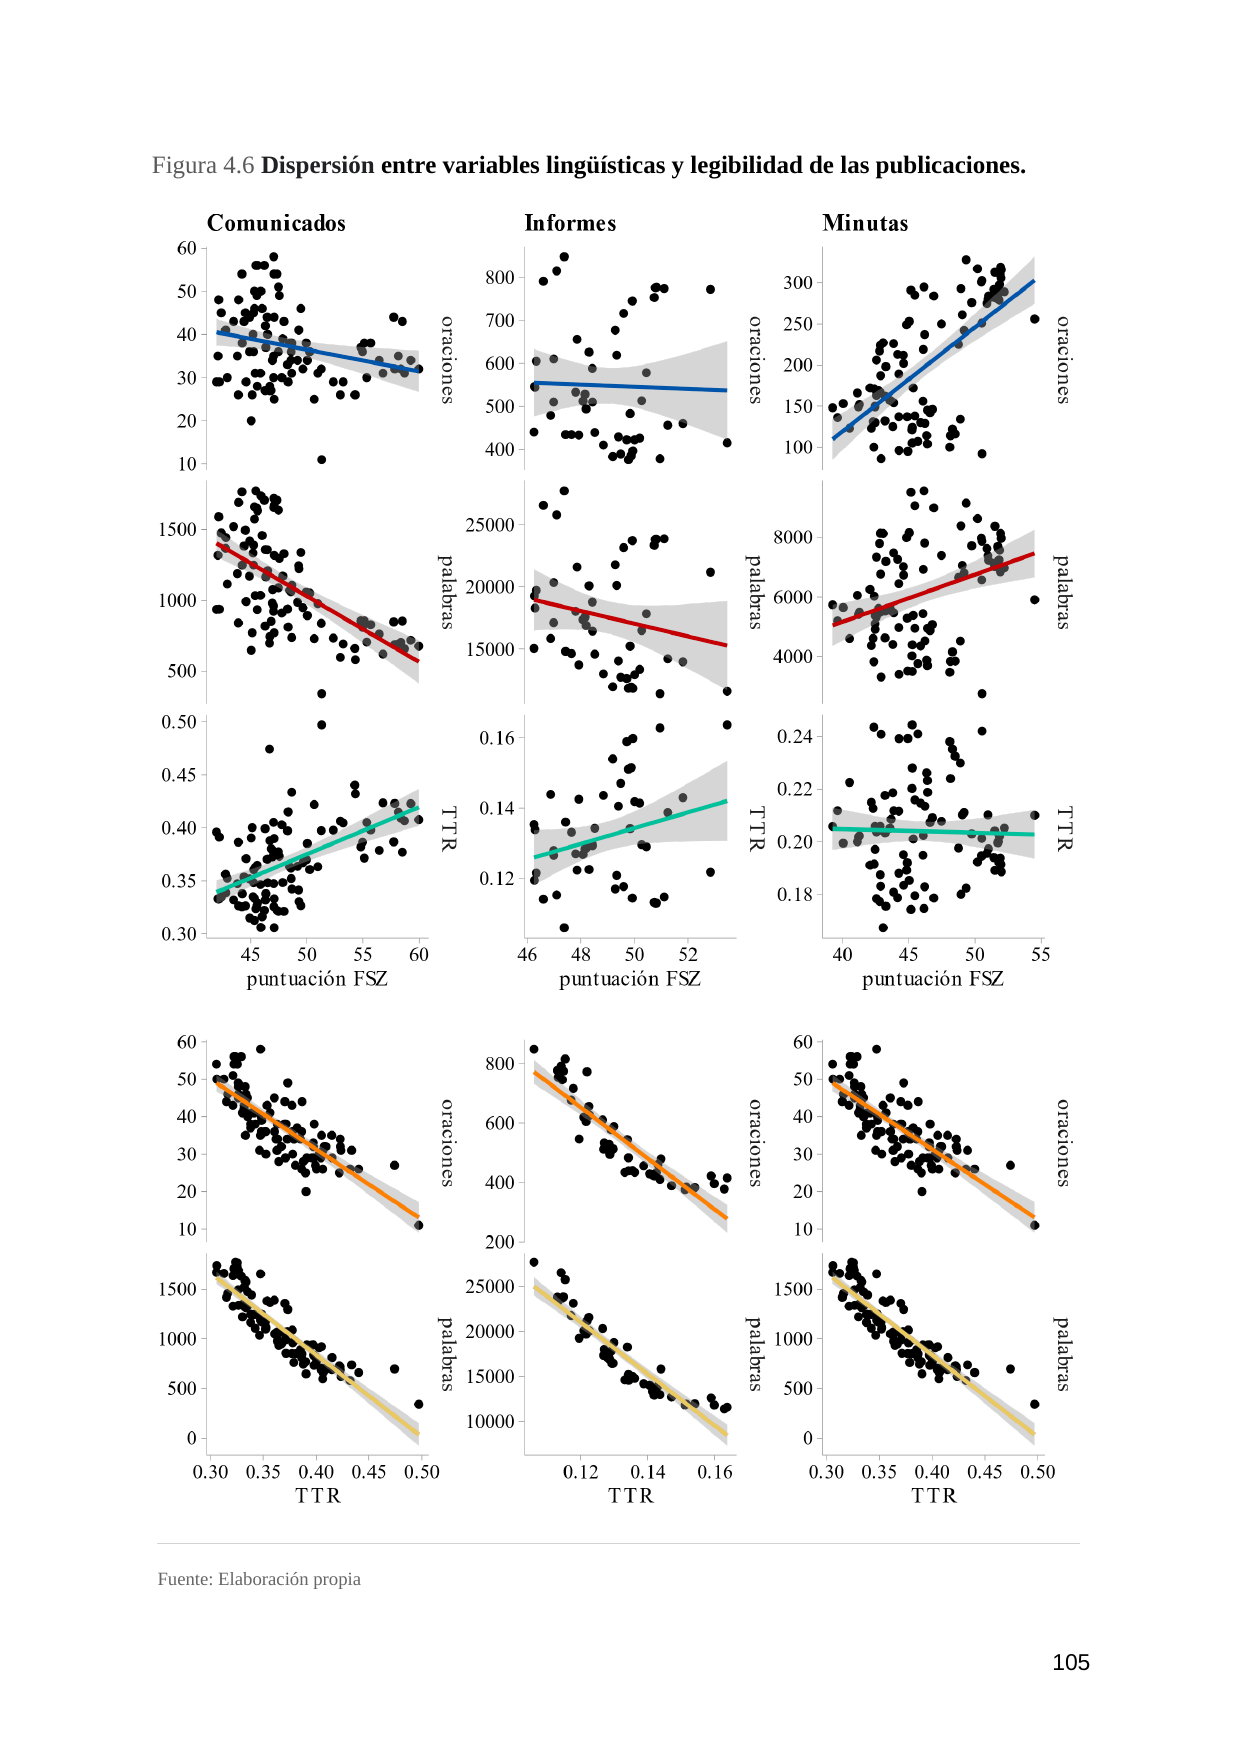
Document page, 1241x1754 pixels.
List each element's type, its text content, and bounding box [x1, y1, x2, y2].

table_cell [150, 204, 1087, 1511]
table_cell Fuente: Elaboración propia [150, 1511, 1087, 1596]
picture [157, 214, 1081, 1507]
table_header Figura 4.6 Dispersión entre variables lingüísticas y legibilidad de las publicaciones. [150, 150, 1087, 204]
